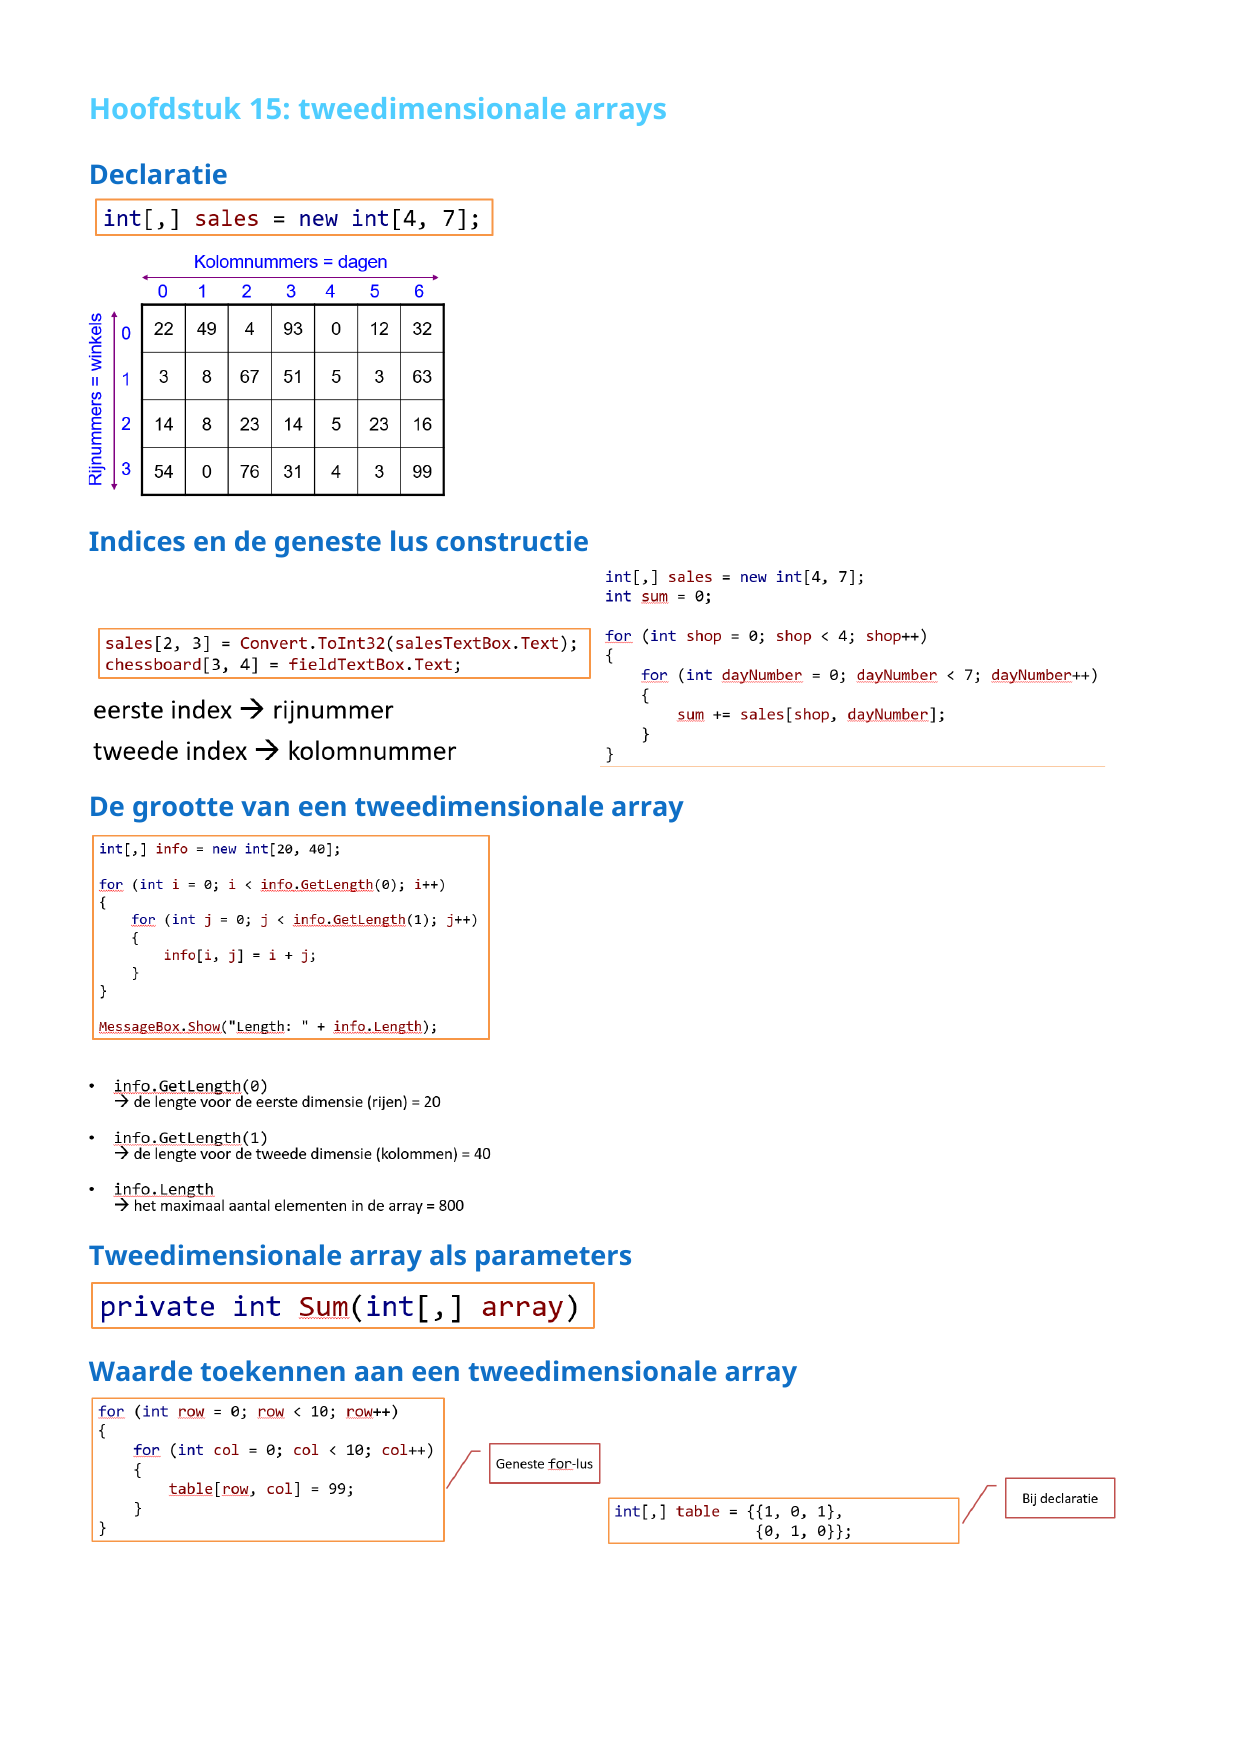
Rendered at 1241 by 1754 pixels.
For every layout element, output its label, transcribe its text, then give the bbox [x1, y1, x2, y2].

picture [88, 197, 497, 502]
picture [88, 564, 1105, 767]
subtitle Declaratie [89, 155, 1152, 192]
picture [88, 829, 493, 1216]
picture [88, 1395, 1117, 1546]
subtitle De grootte van een tweedimensionale array [89, 787, 1152, 824]
subtitle Tweedimensionale array als parameters [89, 1236, 1152, 1273]
subtitle Hoofdstuk 15: tweedimensionale arrays [89, 89, 1152, 128]
subtitle Indices en de geneste lus constructie [89, 522, 1152, 559]
picture [88, 1278, 598, 1332]
subtitle Waarde toekennen aan een tweedimensionale array [89, 1353, 1152, 1389]
